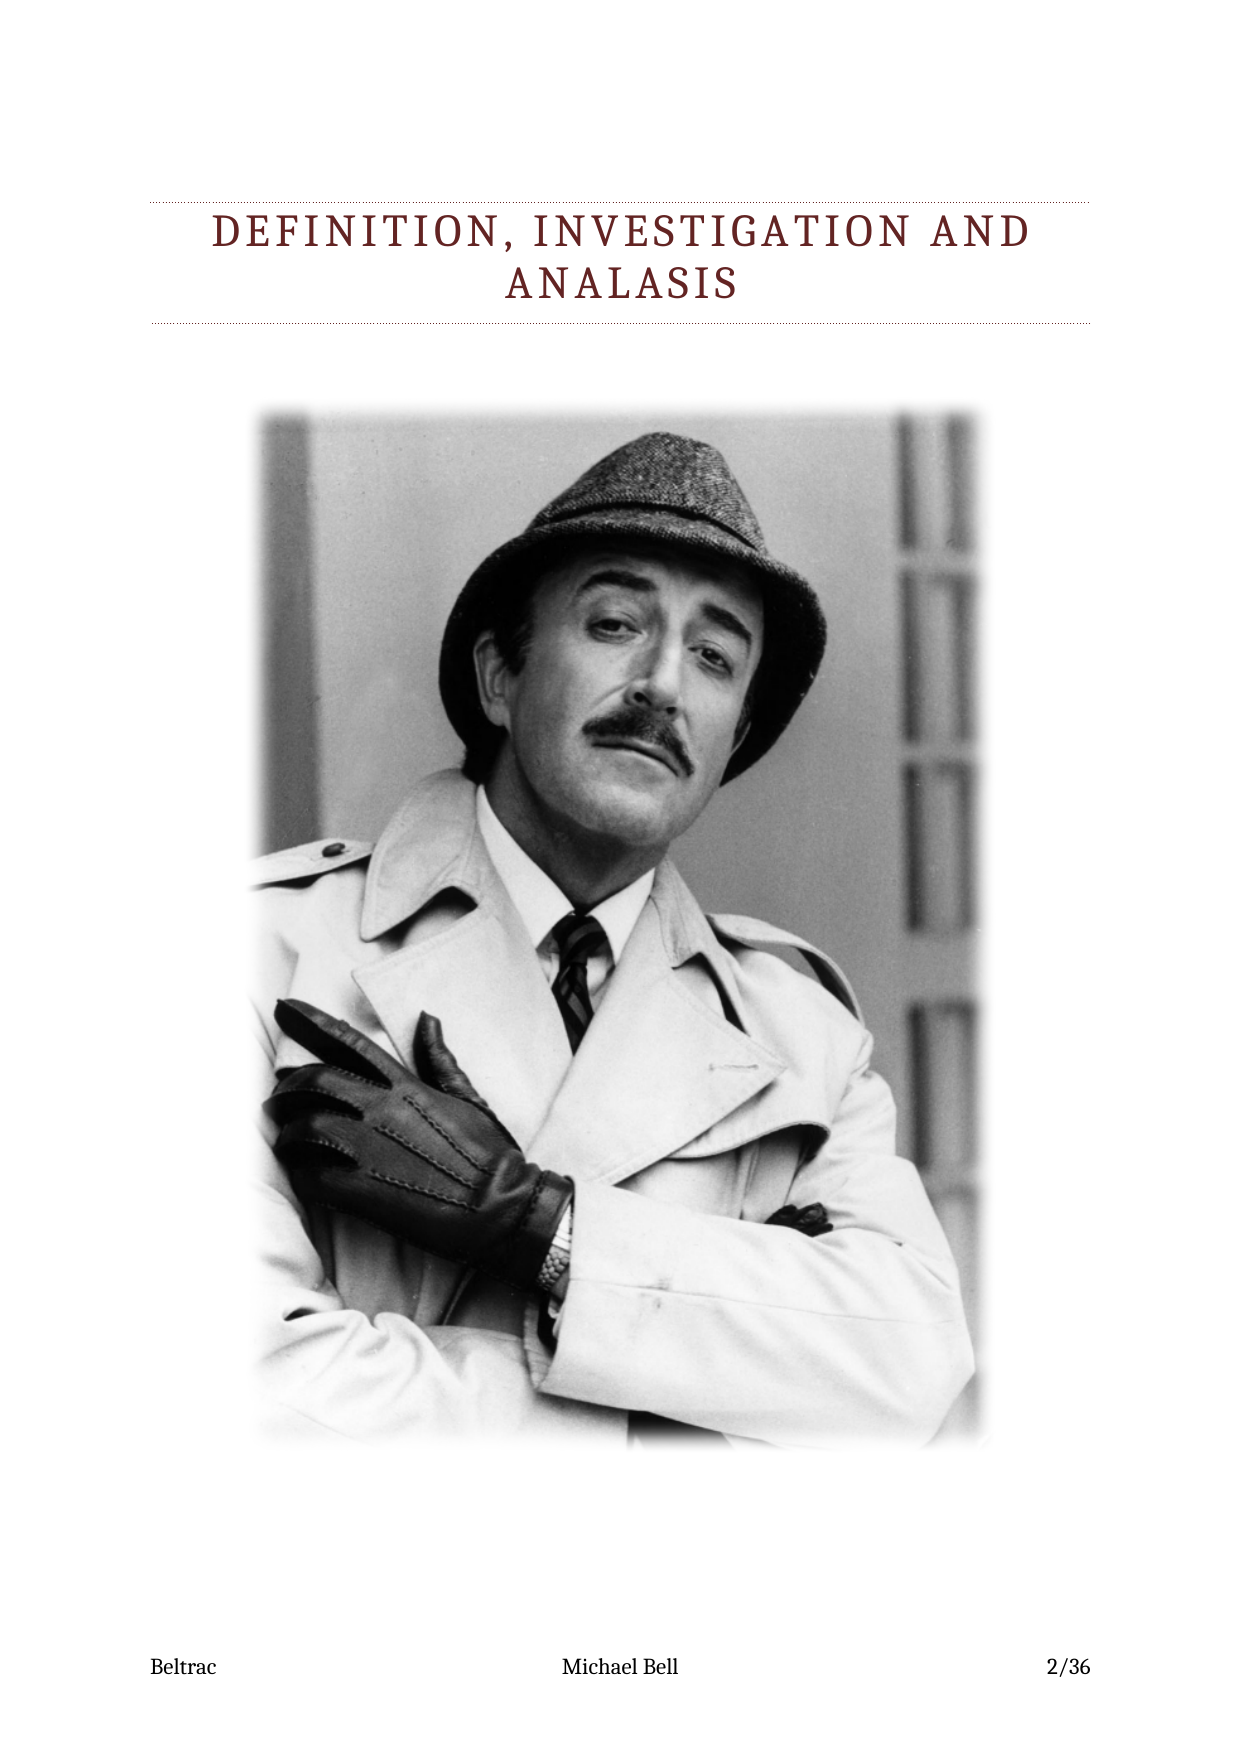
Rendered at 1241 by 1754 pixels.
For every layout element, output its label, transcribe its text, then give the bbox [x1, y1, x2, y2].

title definition, investigation and Analasis [150, 202, 1090, 323]
picture [273, 426, 967, 1425]
